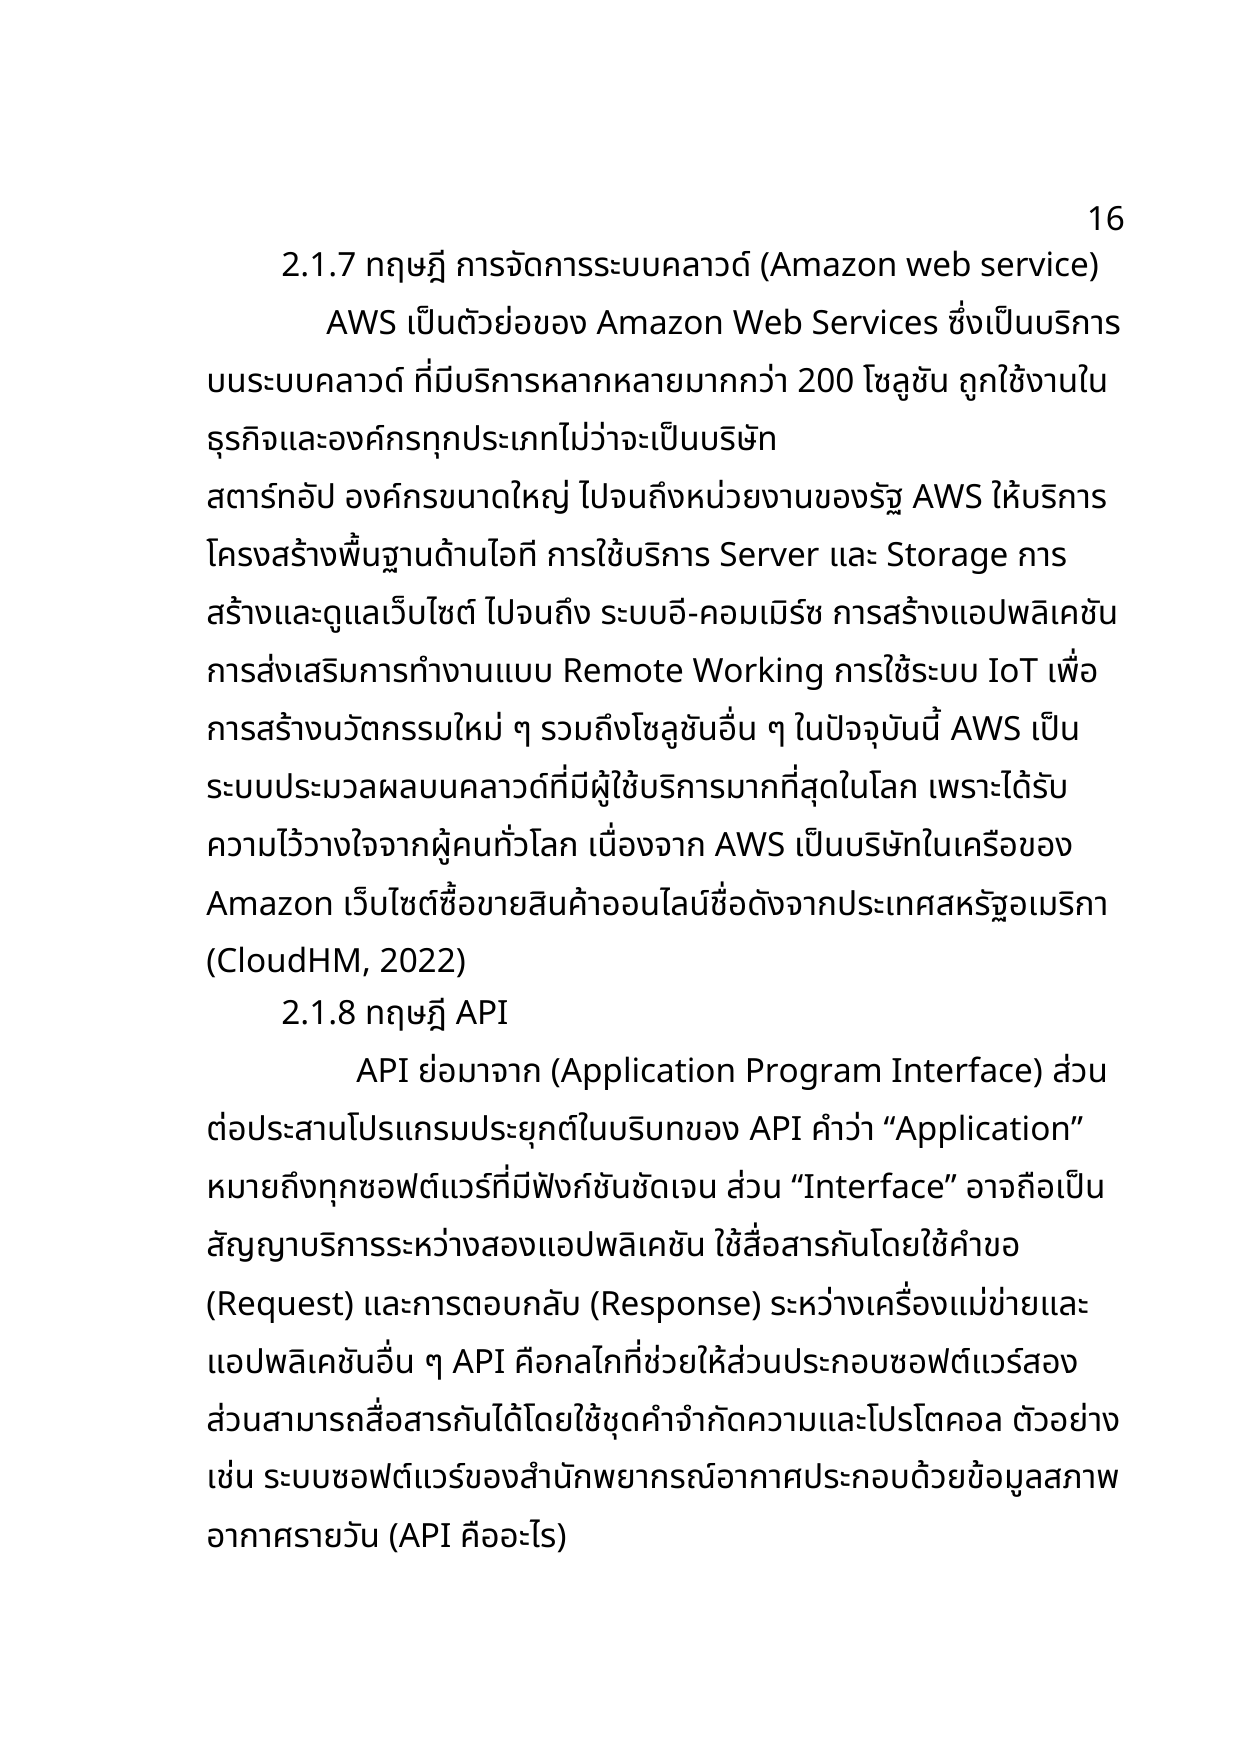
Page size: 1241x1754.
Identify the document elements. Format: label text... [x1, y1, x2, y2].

text API ย่อมาจาก (Application Program Interface) ส่วนต่อประสานโปรแกรมประยุกต์ในบริบทของ API คำว่า “Application” หมายถึงทุกซอฟต์แวร์ที่มีฟังก์ชันชัดเจน ส่วน “Interface” อาจถือเป็นสัญญาบริการระหว่างสองแอปพลิเคชัน ใช้สื่อสารกันโดยใช้คำขอ (Request) และการตอบกลับ (Response) ระหว่างเครื่องแม่ข่ายและแอปพลิเคชันอื่น ๆ API คือกลไกที่ช่วยให้ส่วนประกอบซอฟต์แวร์สองส่วนสามารถสื่อสารกันได้โดยใช้ชุดคำจำกัดความและโปรโตคอล ตัวอย่างเช่น ระบบซอฟต์แวร์ของสำนักพยากรณ์อากาศประกอบด้วยข้อมูลสภาพอากาศรายวัน [206, 1047, 1125, 1562]
text 2.1.8 ทฤษฎี API [206, 989, 1125, 1039]
text 2.1.7 ทฤษฎี การจัดการระบบคลาวด์ (Amazon web service) [206, 240, 1125, 291]
text AWS เป็นตัวย่อของ Amazon Web Services ซึ่งเป็นบริการบนระบบคลาวด์ ที่มีบริการหลากหลายมากกว่า 200 โซลูชัน ถูกใช้งานในธุรกิจและองค์กรทุกประเภทไม่ว่าจะเป็นบริษัท สตาร์ทอัป องค์กรขนาดใหญ่ ไปจนถึงหน่วยงานของรัฐ AWS ให้บริการโครงสร้างพื้นฐานด้านไอที การใช้บริการ Server และ Storage การสร้างและดูแลเว็บไซต์ ไปจนถึง ระบบอี-คอมเมิร์ซ การสร้างแอปพลิเคชัน การส่งเสริมการทำงานแบบ Remote Working การใช้ระบบ IoT เพื่อการสร้างนวัตกรรมใหม่ ๆ รวมถึงโซลูชันอื่น ๆ ในปัจจุบันนี้ AWS เป็นระบบประมวลผลบนคลาวด์ที่มีผู้ใช้บริการมากที่สุดในโลก เพราะได้รับความไว้วางใจจากผู้คนทั่วโลก เนื่องจาก AWS เป็นบริษัทในเครือของ Amazon เว็บไซต์ซื้อขายสินค้าออนไลน์ชื่อดังจากประเทศสหรัฐอเมริกา [206, 298, 1125, 982]
